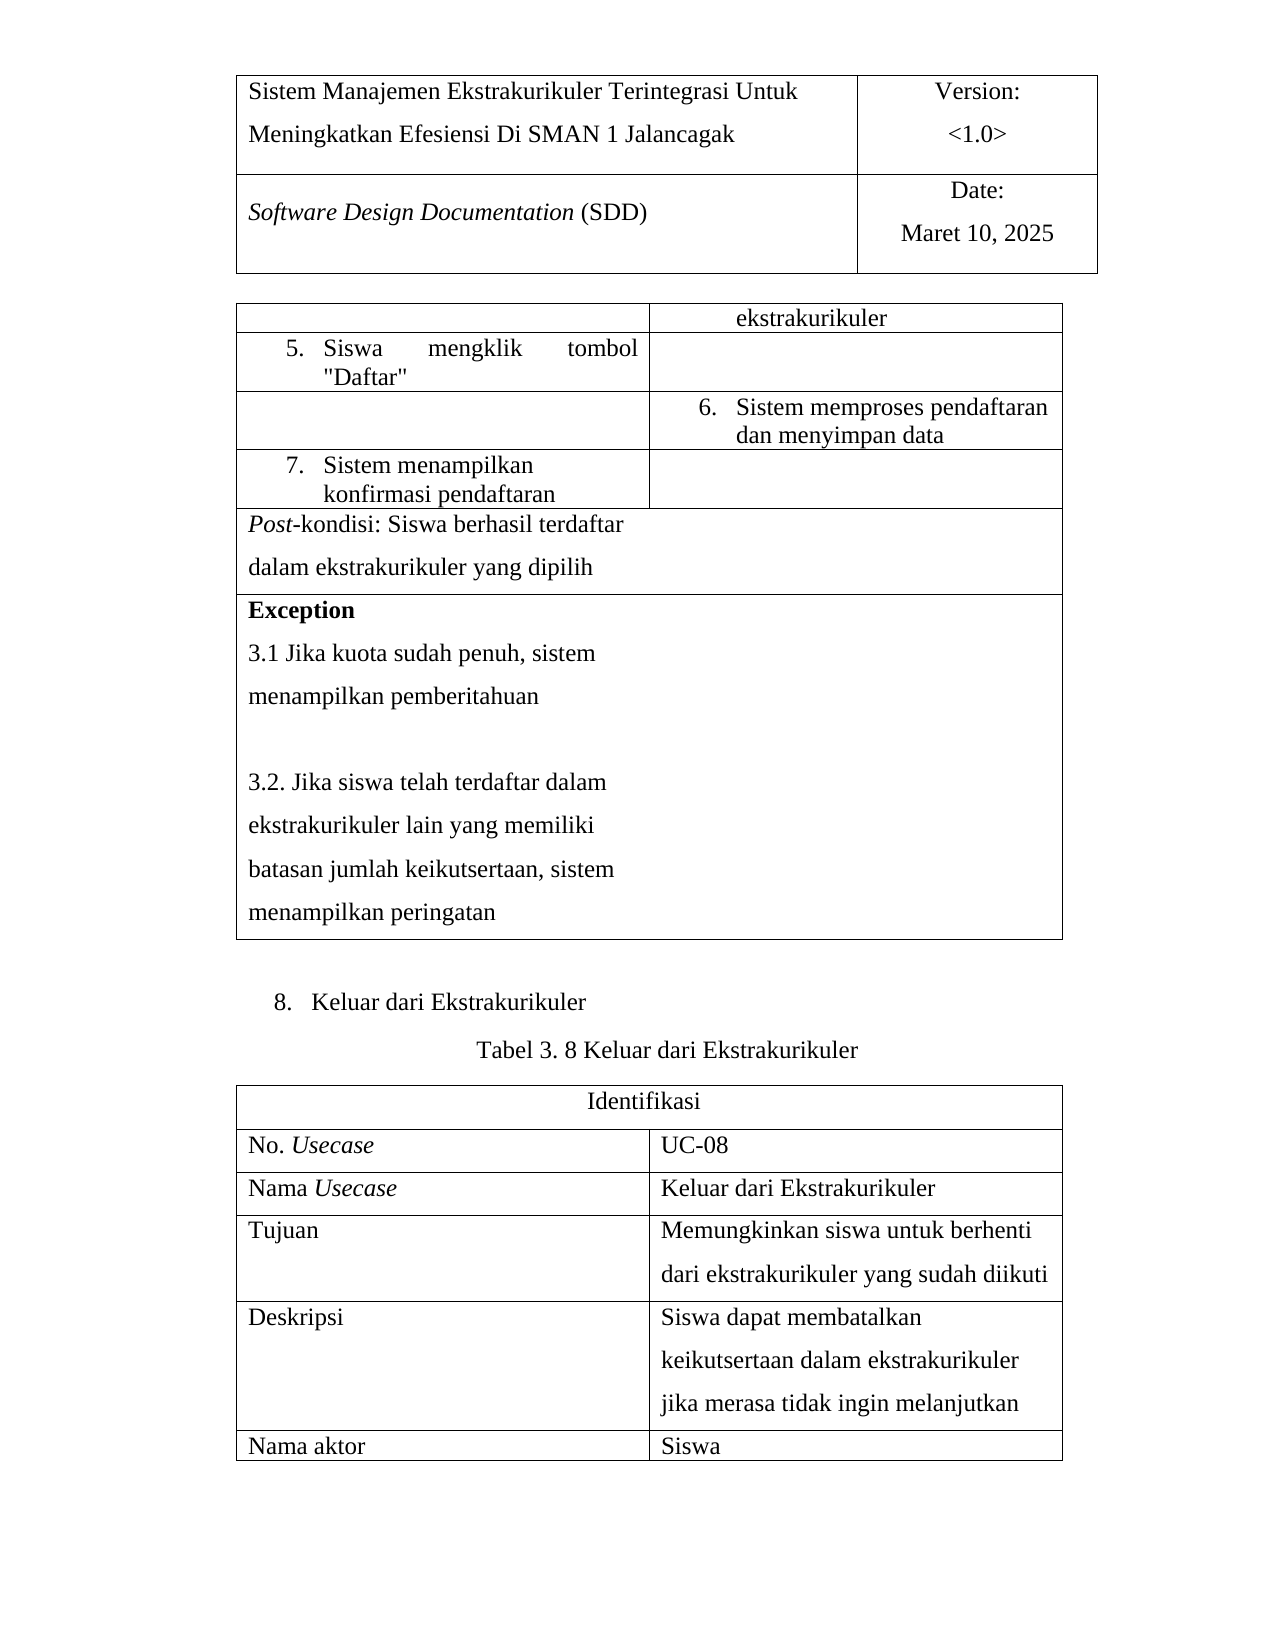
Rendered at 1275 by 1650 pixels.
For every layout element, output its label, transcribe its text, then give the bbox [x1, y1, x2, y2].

table_cell Deskripsi [237, 1302, 649, 1430]
list Keluar dari Ekstrakurikuler [274, 987, 1098, 1016]
table_cell Keluar dari Ekstrakurikuler [650, 1173, 1062, 1214]
table_cell Sistem menampilkan konfirmasi pendaftaran [237, 450, 649, 508]
table_cell Nama aktor [237, 1431, 649, 1459]
table_cell Siswa mengklik tombol "Daftar" [237, 333, 649, 391]
table_cell Nama Usecase [237, 1173, 649, 1214]
table_cell Siswa [650, 1431, 1062, 1459]
table_header [237, 1086, 576, 1129]
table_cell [650, 304, 1062, 332]
table_cell [650, 450, 1062, 508]
table_cell [650, 333, 1062, 391]
text Tabel 3. 8 Keluar dari Ekstrakurikuler [236, 1035, 1098, 1064]
table_cell [650, 509, 1062, 594]
table_header Identifikasi [576, 1086, 1062, 1129]
table_cell UC-08 [650, 1130, 1062, 1172]
table_cell [237, 392, 649, 449]
table_cell Siswa dapat membatalkan keikutsertaan dalam ekstrakurikuler jika merasa tidak ingin melanjutkan [650, 1302, 1062, 1430]
table_cell Post-kondisi: Siswa berhasil terdaftar dalam ekstrakurikuler yang dipilih [237, 509, 649, 594]
table_cell [650, 595, 1062, 939]
table_cell No. Usecase [237, 1130, 649, 1172]
table_cell Exception 3.1 Jika kuota sudah penuh, sistem menampilkan pemberitahuan 3.2. Jika siswa telah terdaftar dalam ekstrakurikuler lain yang memiliki batasan jumlah keikutsertaan, sistem menampilkan peringatan [237, 595, 649, 939]
table_cell [237, 304, 649, 332]
table_cell Tujuan [237, 1216, 649, 1301]
table_cell Memungkinkan siswa untuk berhenti dari ekstrakurikuler yang sudah diikuti [650, 1216, 1062, 1301]
table_cell Sistem memproses pendaftaran dan menyimpan data [650, 392, 1062, 449]
